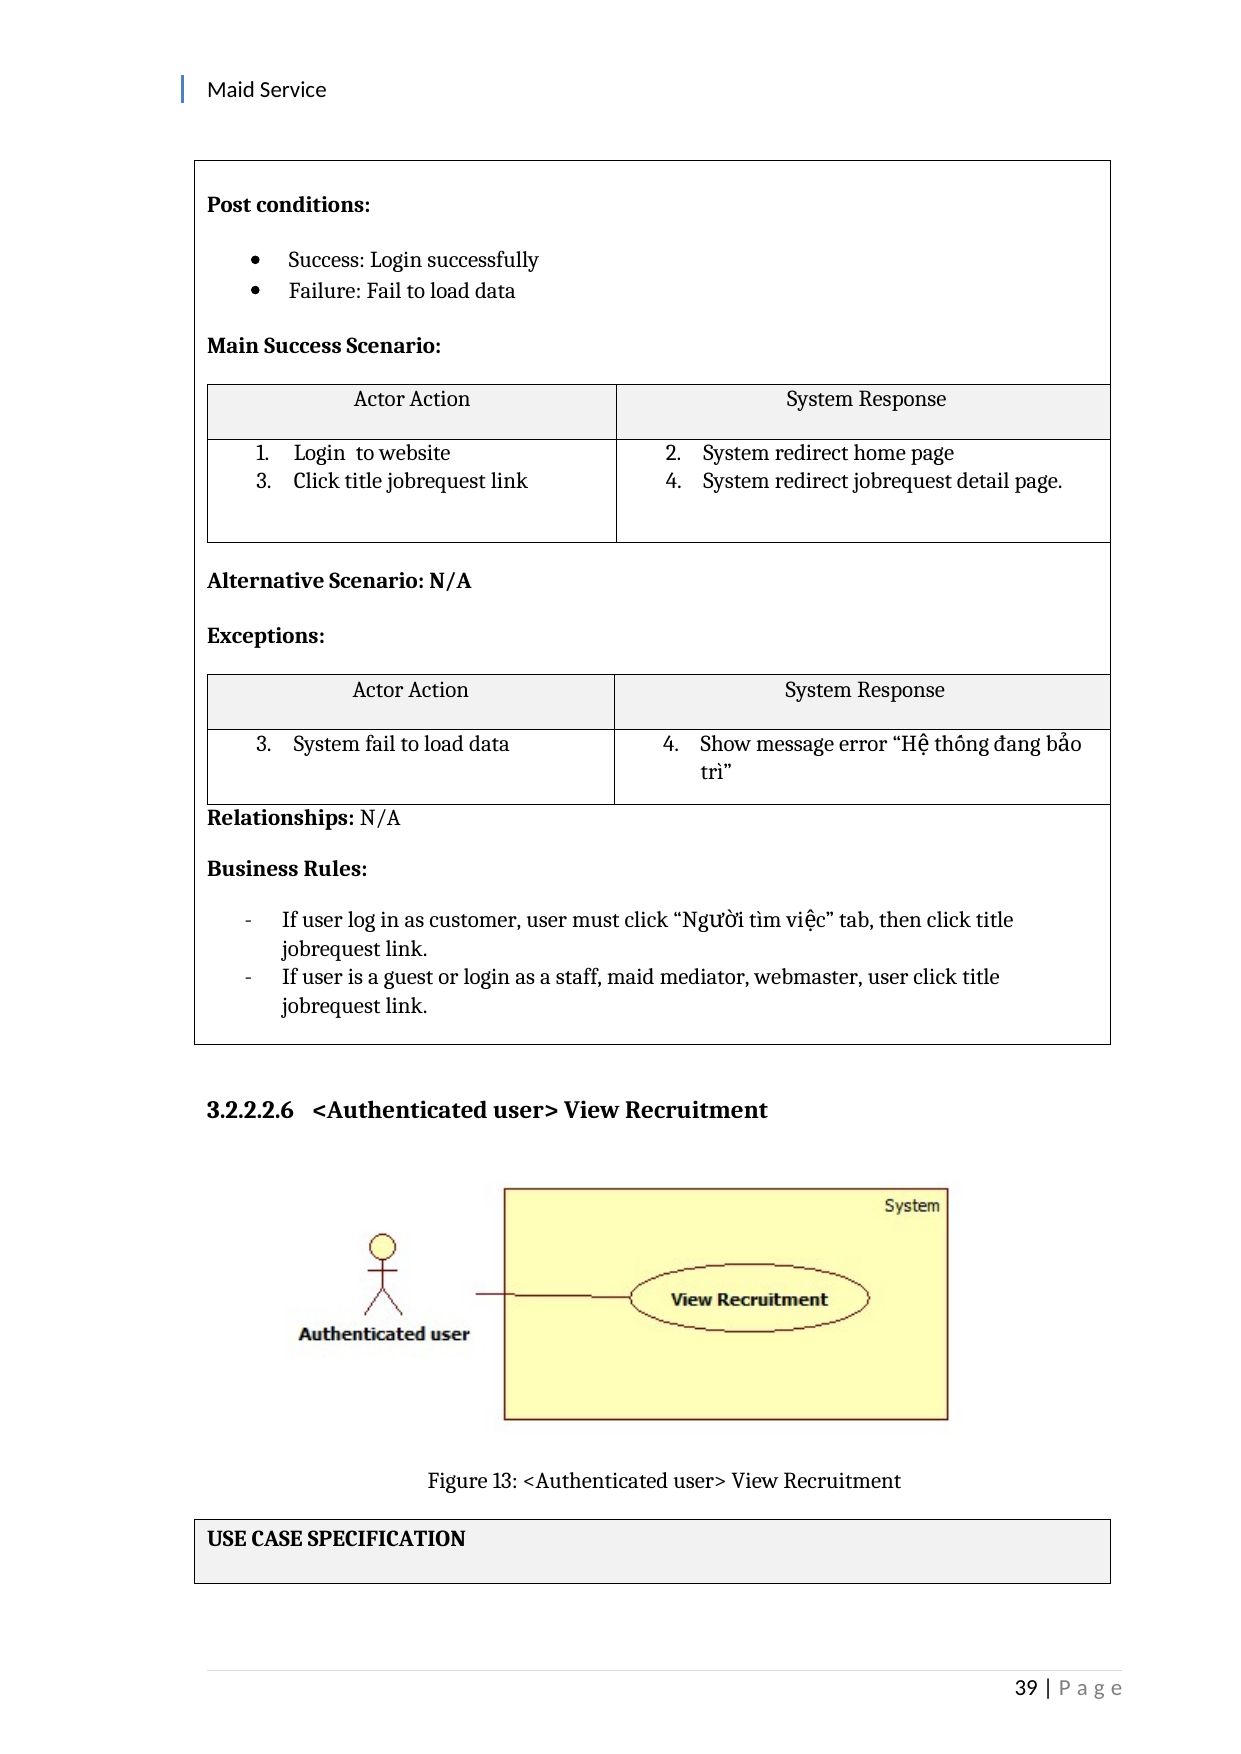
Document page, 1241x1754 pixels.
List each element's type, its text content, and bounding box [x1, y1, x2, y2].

table_header USE CASE SPECIFICATION [195, 1520, 1110, 1583]
picture [261, 1157, 980, 1452]
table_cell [195, 161, 1110, 1043]
subtitle <Authenticated user> View Recruitment [207, 1096, 1122, 1124]
